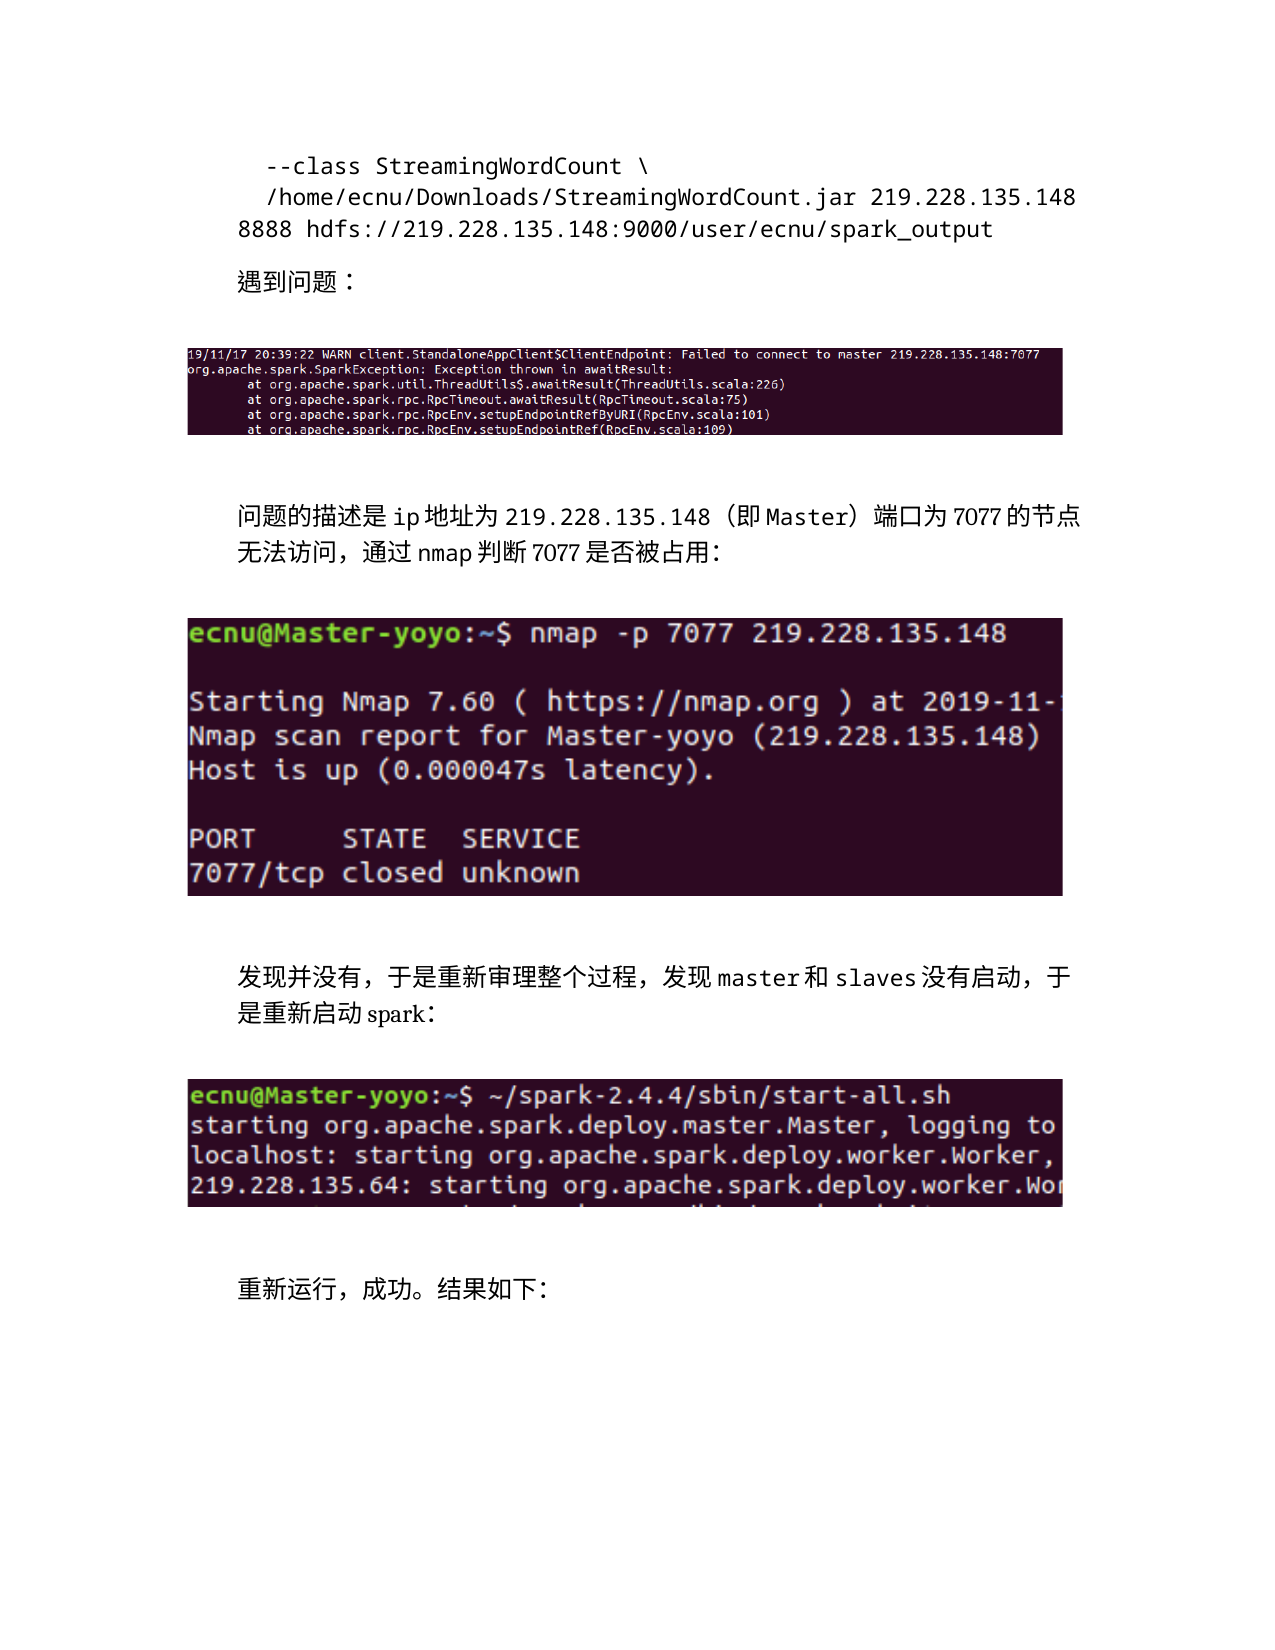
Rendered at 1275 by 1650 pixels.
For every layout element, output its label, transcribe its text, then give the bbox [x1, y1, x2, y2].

list 发现并没有，于是重新审理整个过程，发现master和slaves没有启动，于是重新启动spark： [187, 957, 1087, 1030]
picture [187, 618, 1063, 896]
list 问题的描述是ip地址为219.228.135.148（即Master）端口为7077的节点无法访问，通过nmap判断7077是否被占用： [187, 497, 1087, 569]
picture [187, 348, 1063, 435]
list 遇到问题： [187, 264, 1087, 299]
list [187, 150, 1087, 244]
picture [187, 1079, 1063, 1207]
list 重新运行，成功。结果如下： [187, 1269, 1087, 1305]
